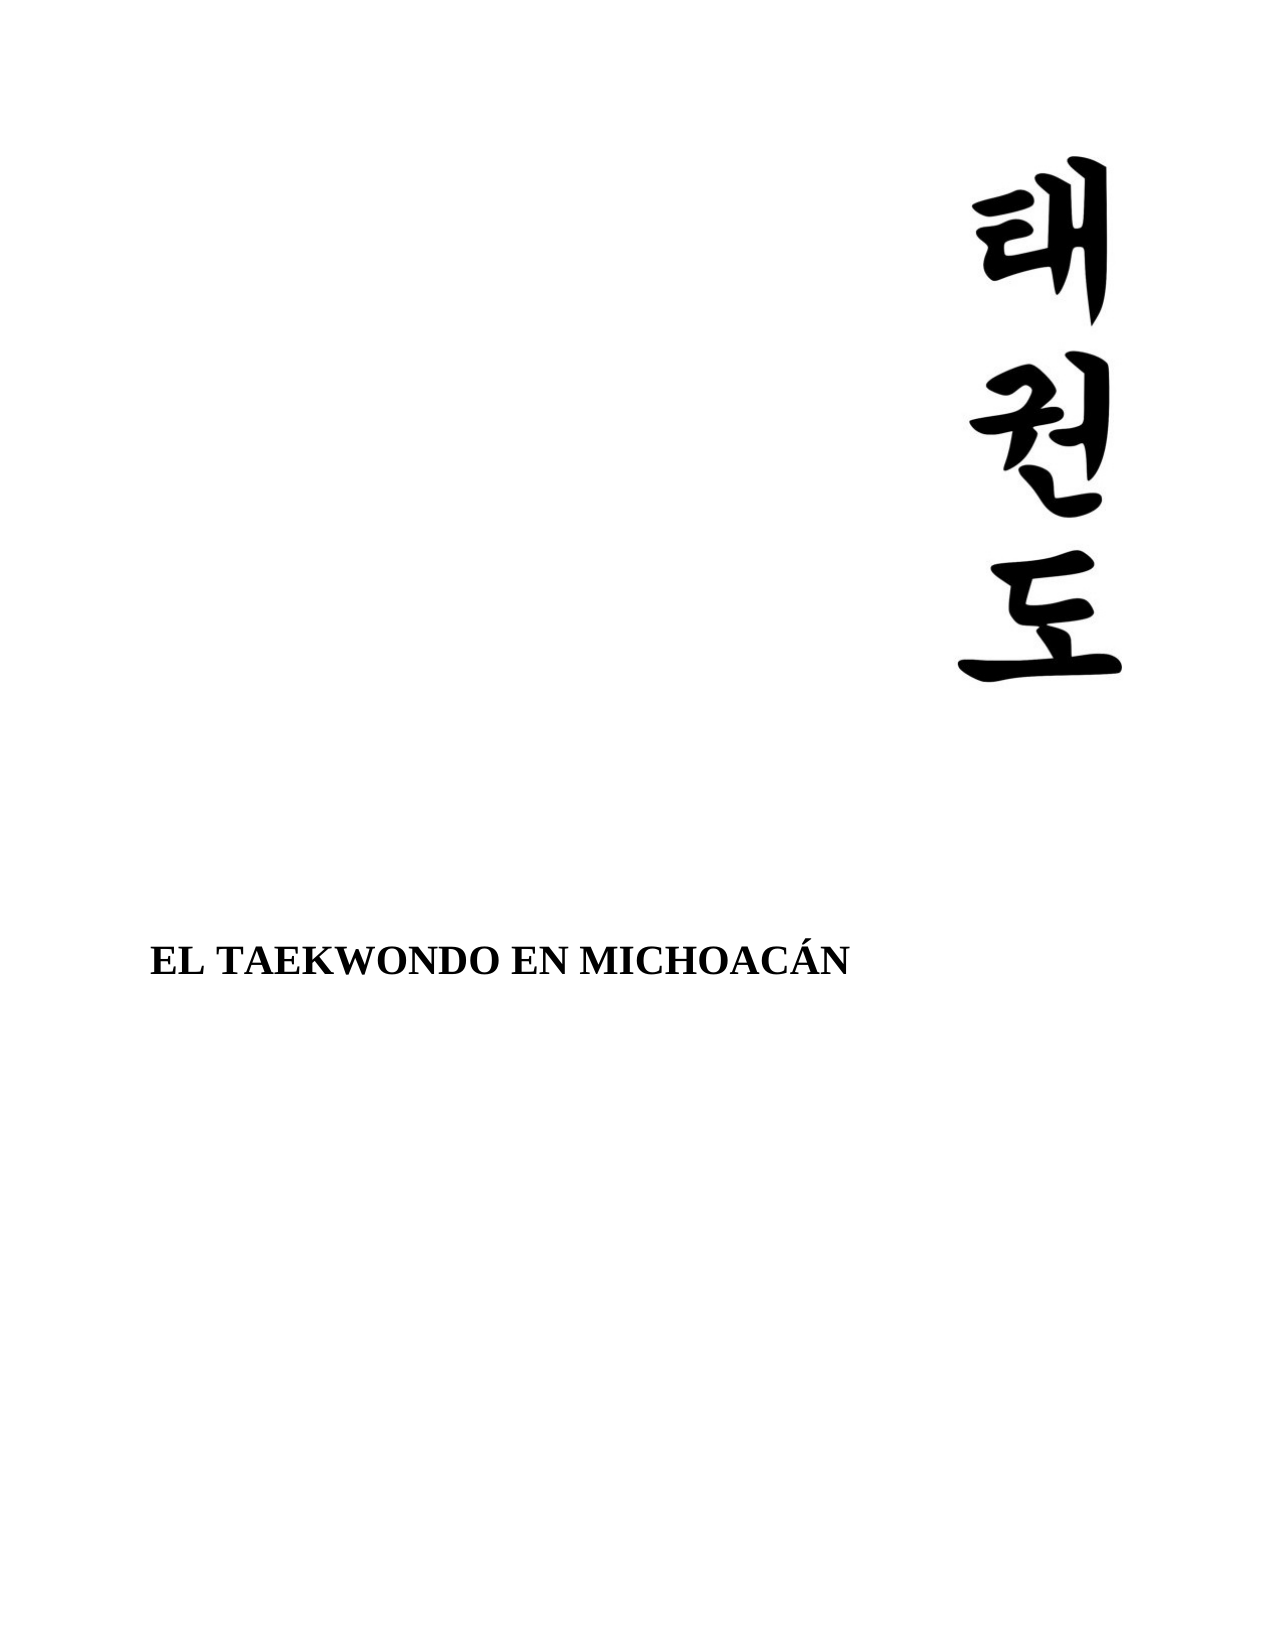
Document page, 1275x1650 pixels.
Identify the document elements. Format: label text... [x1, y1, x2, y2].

picture [953, 150, 1126, 692]
text EL TAEKWONDO EN MICHOACÁN [150, 935, 1125, 983]
